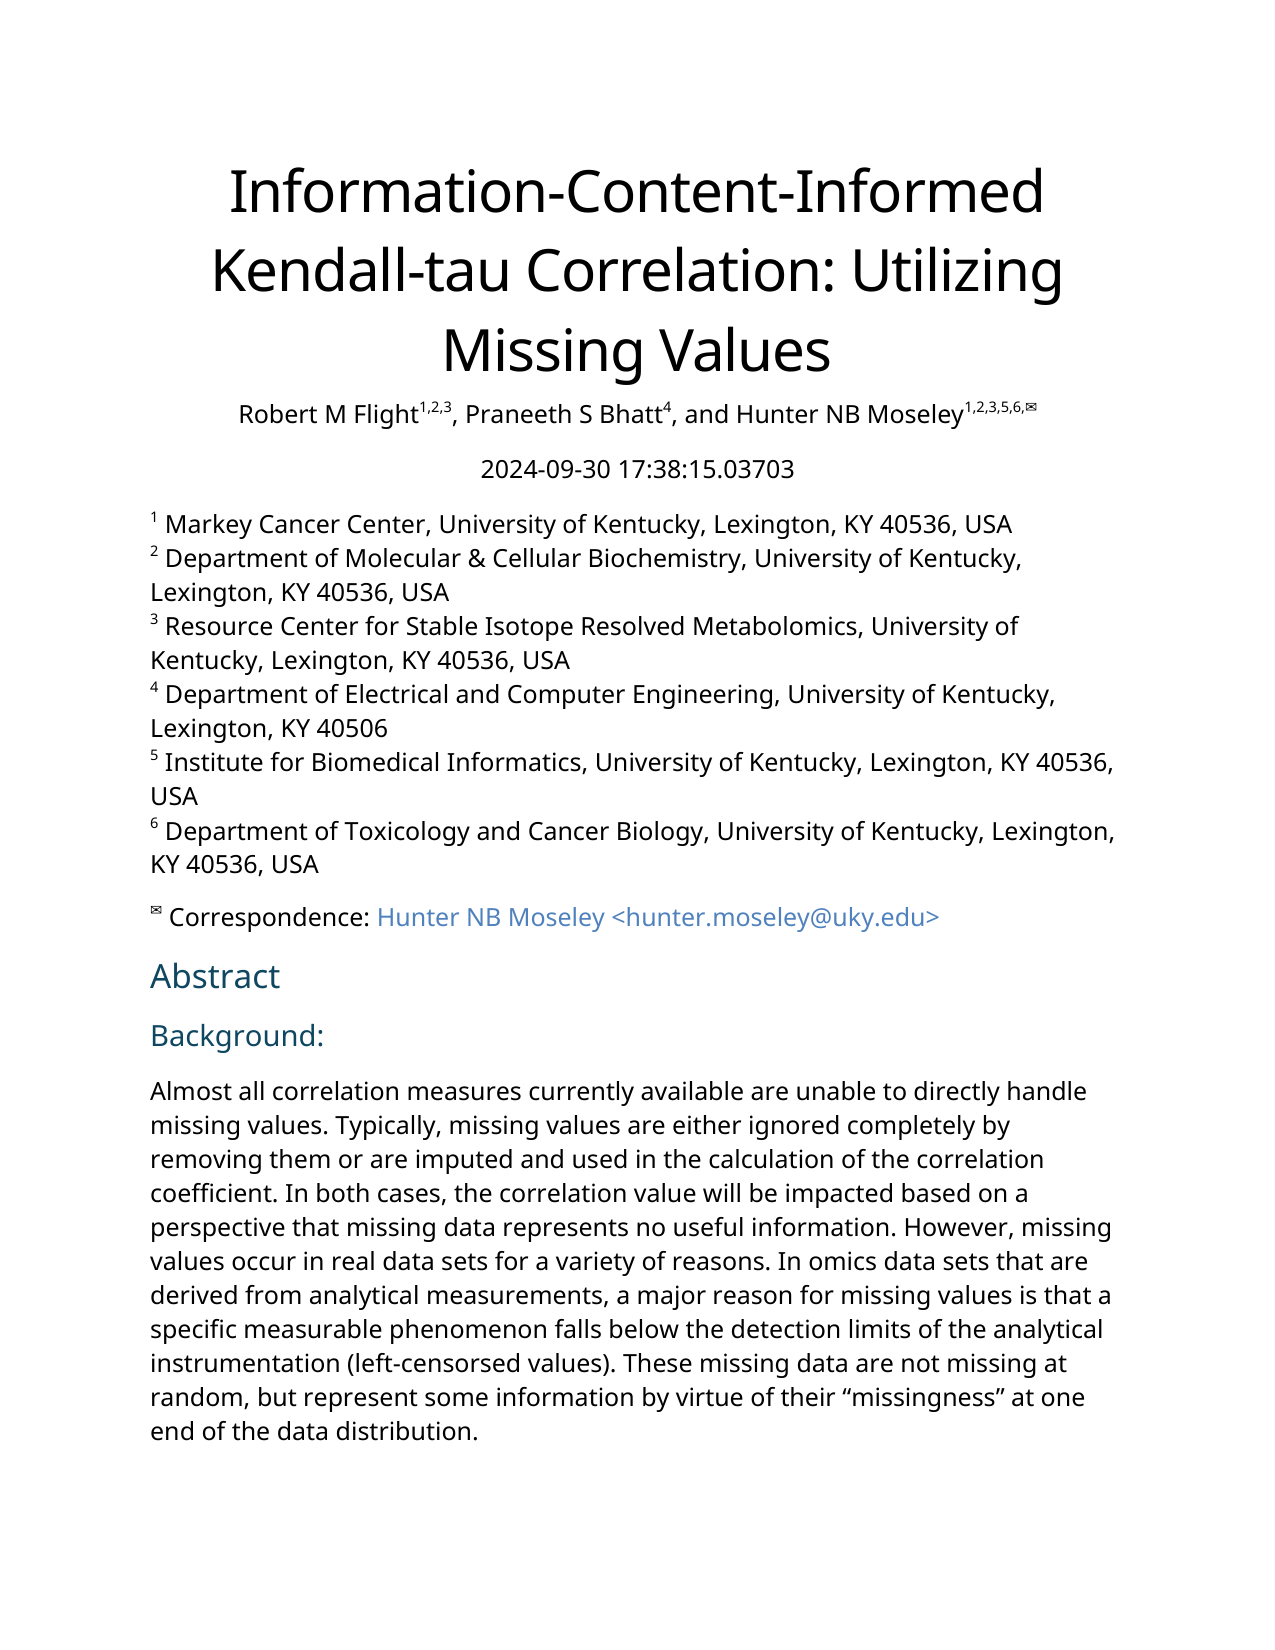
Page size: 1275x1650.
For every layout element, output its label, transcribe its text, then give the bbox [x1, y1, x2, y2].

text 2024-09-30 17:38:15.03703 [150, 452, 1125, 486]
title Information-Content-Informed Kendall-tau Correlation: Utilizing Missing Values [150, 150, 1125, 388]
text Robert M Flight1,2,3, Praneeth S Bhatt4, and Hunter NB Moseley1,2,3,5,6,✉ [150, 397, 1125, 431]
subtitle Abstract [150, 953, 1125, 998]
text 1 Markey Cancer Center, University of Kentucky, Lexington, KY 40536, USA 2 Department of Molecular & Cellular Biochemistry, University of Kentucky, Lexington, KY 40536, USA 3 Resource Center for Stable Isotope Resolved Metabolomics, University of Kentucky, Lexington, KY 40536, USA 4 Department of Electrical and Computer Engineering, University of Kentucky, Lexington, KY 40506 5 Institute for Biomedical Informatics, University of Kentucky, Lexington, KY 40536, USA 6 Department of Toxicology and Cancer Biology, University of Kentucky, Lexington, KY 40536, USA [150, 507, 1125, 881]
subtitle Background: [150, 1015, 1125, 1054]
text Almost all correlation measures currently available are unable to directly handle missing values. Typically, missing values are either ignored completely by removing them or are imputed and used in the calculation of the correlation coefficient. In both cases, the correlation value will be impacted based on a perspective that missing data represents no useful information. However, missing values occur in real data sets for a variety of reasons. In omics data sets that are derived from analytical measurements, a major reason for missing values is that a specific measurable phenomenon falls below the detection limits of the analytical instrumentation (left-censorsed values). These missing data are not missing at random, but represent some information by virtue of their “missingness” at one end of the data distribution. [150, 1073, 1125, 1448]
text ✉ Correspondence: Hunter NB Moseley <> [150, 900, 1125, 934]
